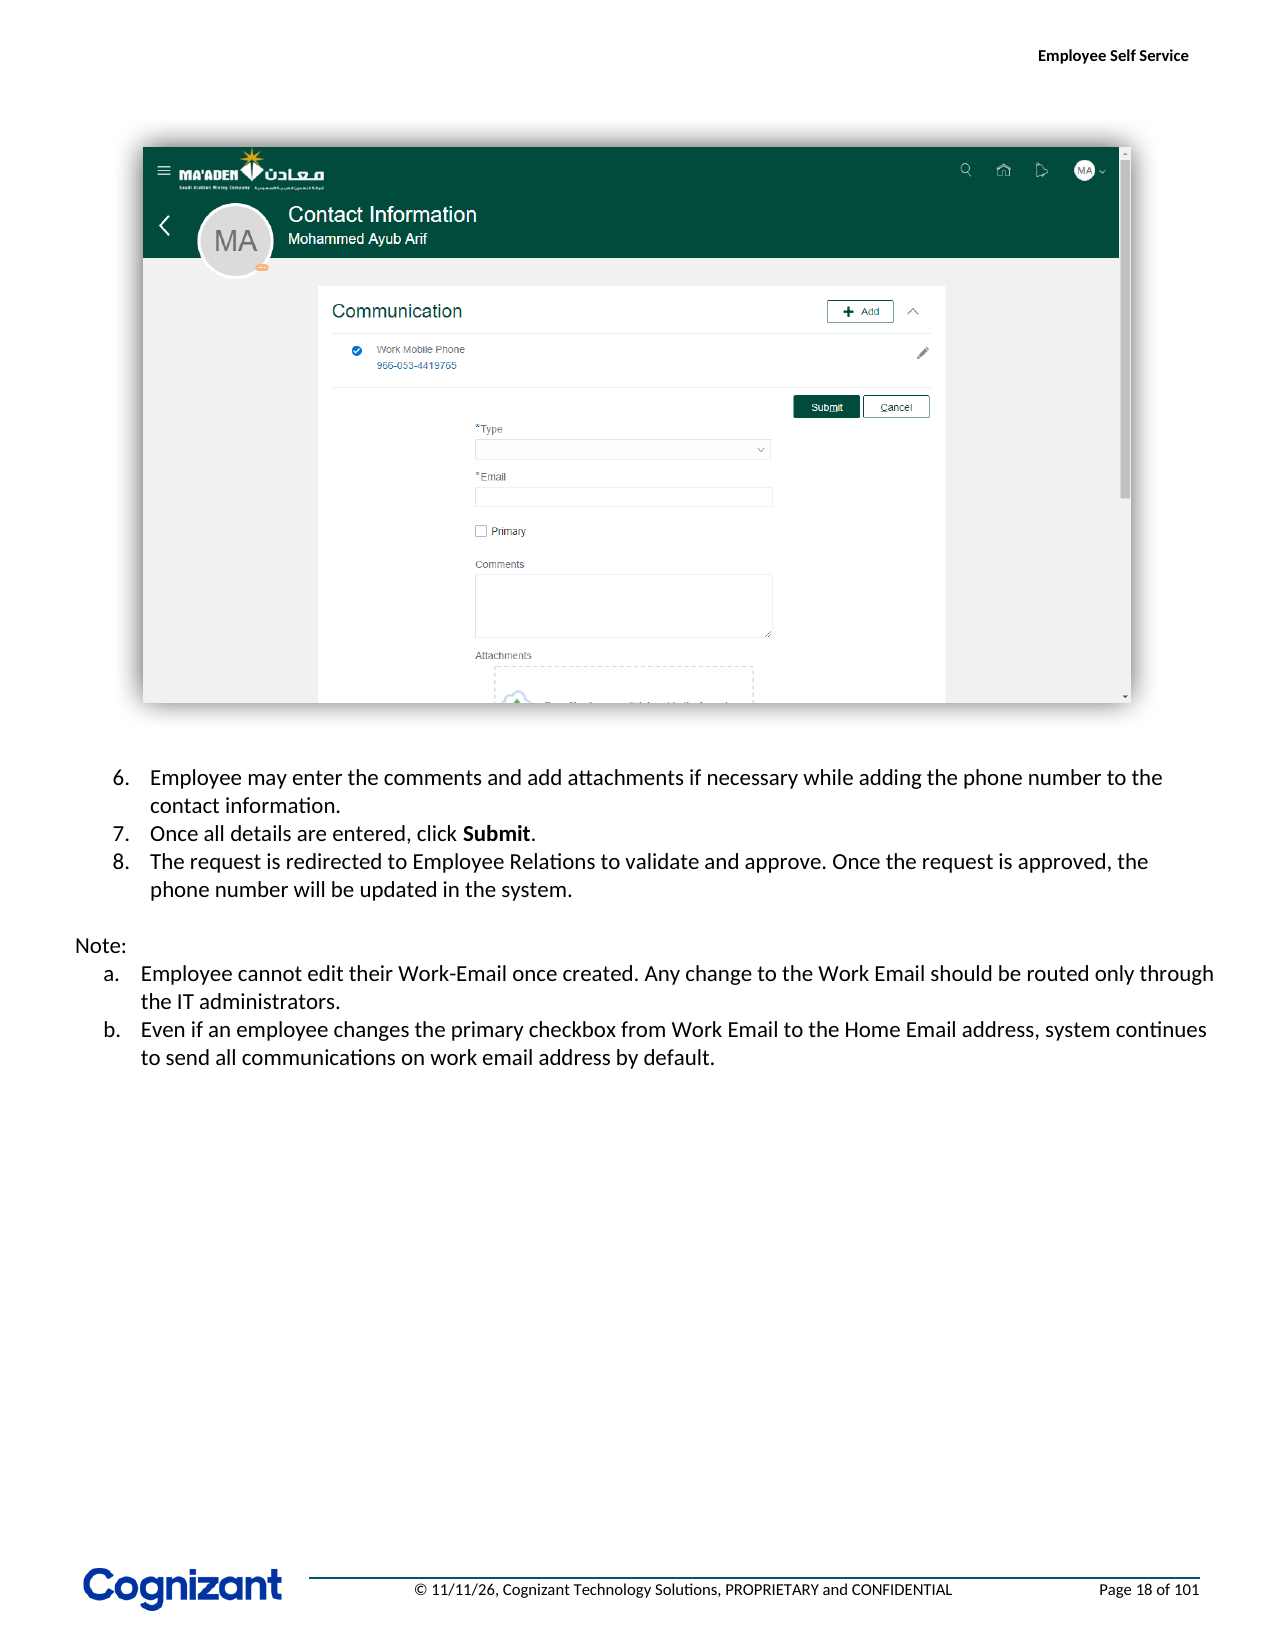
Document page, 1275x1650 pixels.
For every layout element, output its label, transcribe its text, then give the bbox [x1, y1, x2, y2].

list Once all details are entered, click Submit. [112, 819, 1200, 847]
picture [75, 1558, 299, 1614]
list Even if an employee changes the primary checkbox from Work Email to the Home Email address, system continues to send all communications on work email address by default. [75, 1015, 1200, 1071]
list Employee may enter the comments and add attachments if necessary while adding the phone number to the contact information. [112, 763, 1200, 819]
picture [143, 147, 1131, 703]
text Note: [75, 931, 1200, 959]
list Employee cannot edit their Work-Email once created. Any change to the Work Email should be routed only through the IT administrators. [75, 959, 1200, 1015]
list The request is redirected to Employee Relations to validate and approve. Once the request is approved, the phone number will be updated in the system. [112, 847, 1200, 903]
